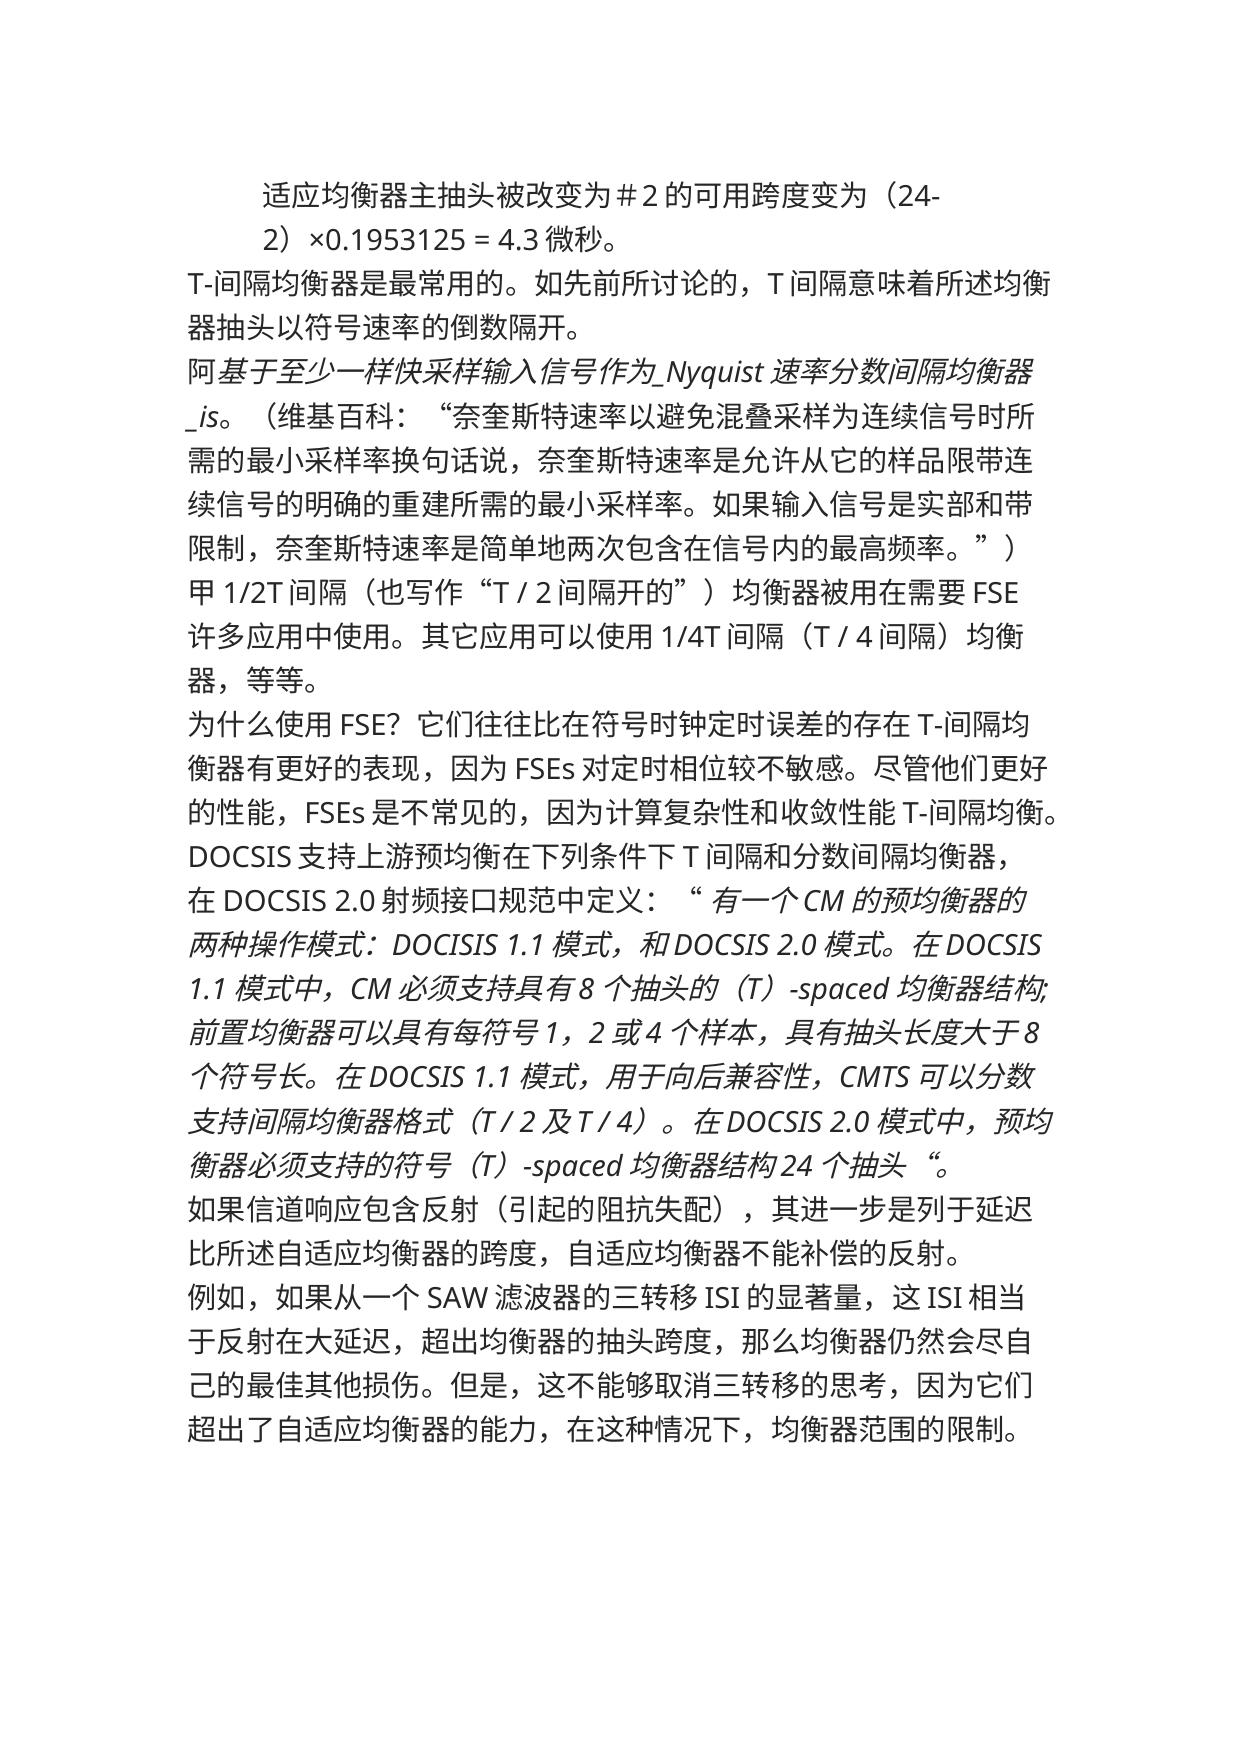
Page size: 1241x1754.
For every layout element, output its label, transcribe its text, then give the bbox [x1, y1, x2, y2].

text 甲1/2T间隔（也写作“T / 2间隔开的”）均衡器被用在需要FSE许多应用中使用。其它应用可以使用1/4T间隔（T / 4间隔）均衡器，等等。 [187, 568, 1053, 701]
text 为什么使用FSE？它们往往比在符号时钟定时误差的存在T-间隔均衡器有更好的表现，因为FSEs对定时相位较不敏感。尽管他们更好的性能，FSEs是不常见的，因为计算复杂性和收敛性能T-间隔均衡。 [187, 701, 1053, 833]
text 阿基于至少一样快采样输入信号作为_Nyquist速率分数间隔均衡器_is。（维基百科：“奈奎斯特速率以避免混叠采样为连续信号时所需的最小采样率换句话说，奈奎斯特速率是允许从它的样品限带连续信号的明确的重建所需的最小采样率。如果输入信号是实部和带限制，奈奎斯特速率是简单地两次包含在信号内的最高频率。”） [187, 348, 1053, 568]
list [187, 172, 1053, 260]
text T-间隔均衡器是最常用的。如先前所讨论的，T间隔意味着所述均衡器抽头以符号速率的倒数隔开。 [187, 260, 1053, 348]
text 例如，如果从一个SAW滤波器的三转移ISI的显著量，这ISI相当于反射在大延迟，超出均衡器的抽头跨度，那么均衡器仍然会尽自己的最佳其他损伤。但是，这不能够取消三转移的思考，因为它们超出了自适应均衡器的能力，在这种情况下，均衡器范围的限制。 [187, 1273, 1053, 1450]
text 如果信道响应包含反射（引起的阻抗失配），其进一步是列于延迟比所述自适应均衡器的跨度，自适应均衡器不能补偿的反射。 [187, 1185, 1053, 1273]
text DOCSIS支持上游预均衡在下列条件下T间隔和分数间隔均衡器，在DOCSIS 2.0射频接口规范中定义：“ 有一个CM的预均衡器的两种操作模式：DOCISIS 1.1模式，和DOCSIS 2.0模式。在DOCSIS 1.1模式中，CM必须支持具有8个抽头的（T）-spaced均衡器结构; 前置均衡器可以具有每符号1，2或4个样本，具有抽头长度大于8个符号长。在DOCSIS 1.1模式，用于向后兼容性，CMTS可以分数支持间隔均衡器格式（T / 2及T / 4）。在DOCSIS 2.0模式中，预均衡器必须支持的符号（T）-spaced均衡器结构24个抽头“。 [187, 833, 1053, 1185]
